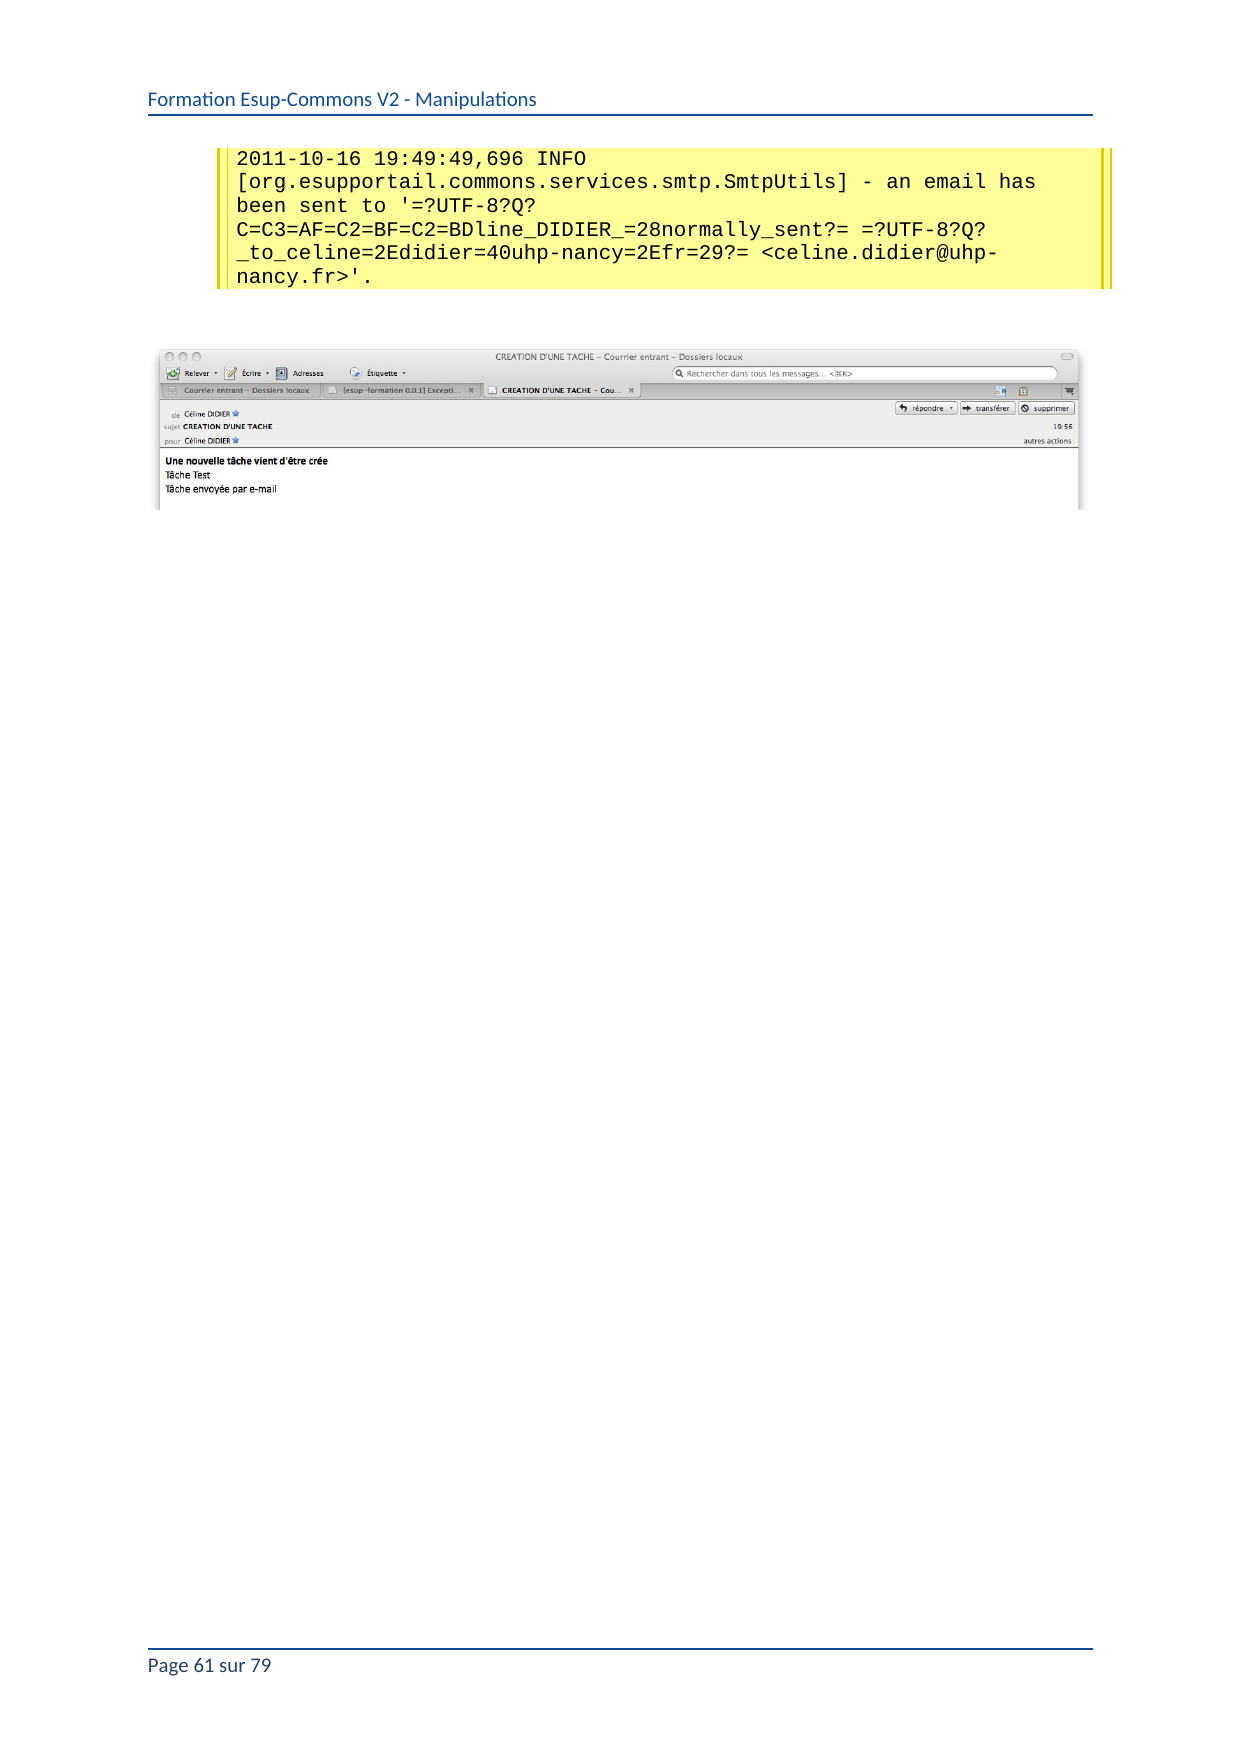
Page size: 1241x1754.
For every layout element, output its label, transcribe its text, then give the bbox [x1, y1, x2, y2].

text 2011-10-16 19:49:49,696 INFO [org.esupportail.commons.services.smtp.SmtpUtils] - an email has been sent to '=?UTF-8?Q?C=C3=AF=C2=BF=C2=BDline_DIDIER_=28normally_sent?= =?UTF-8?Q?_to_celine=2Edidier=40uhp-nancy=2Efr=29?= <celine.didier@uhp-nancy.fr>'. [228, 148, 1101, 289]
picture [147, 343, 1091, 510]
